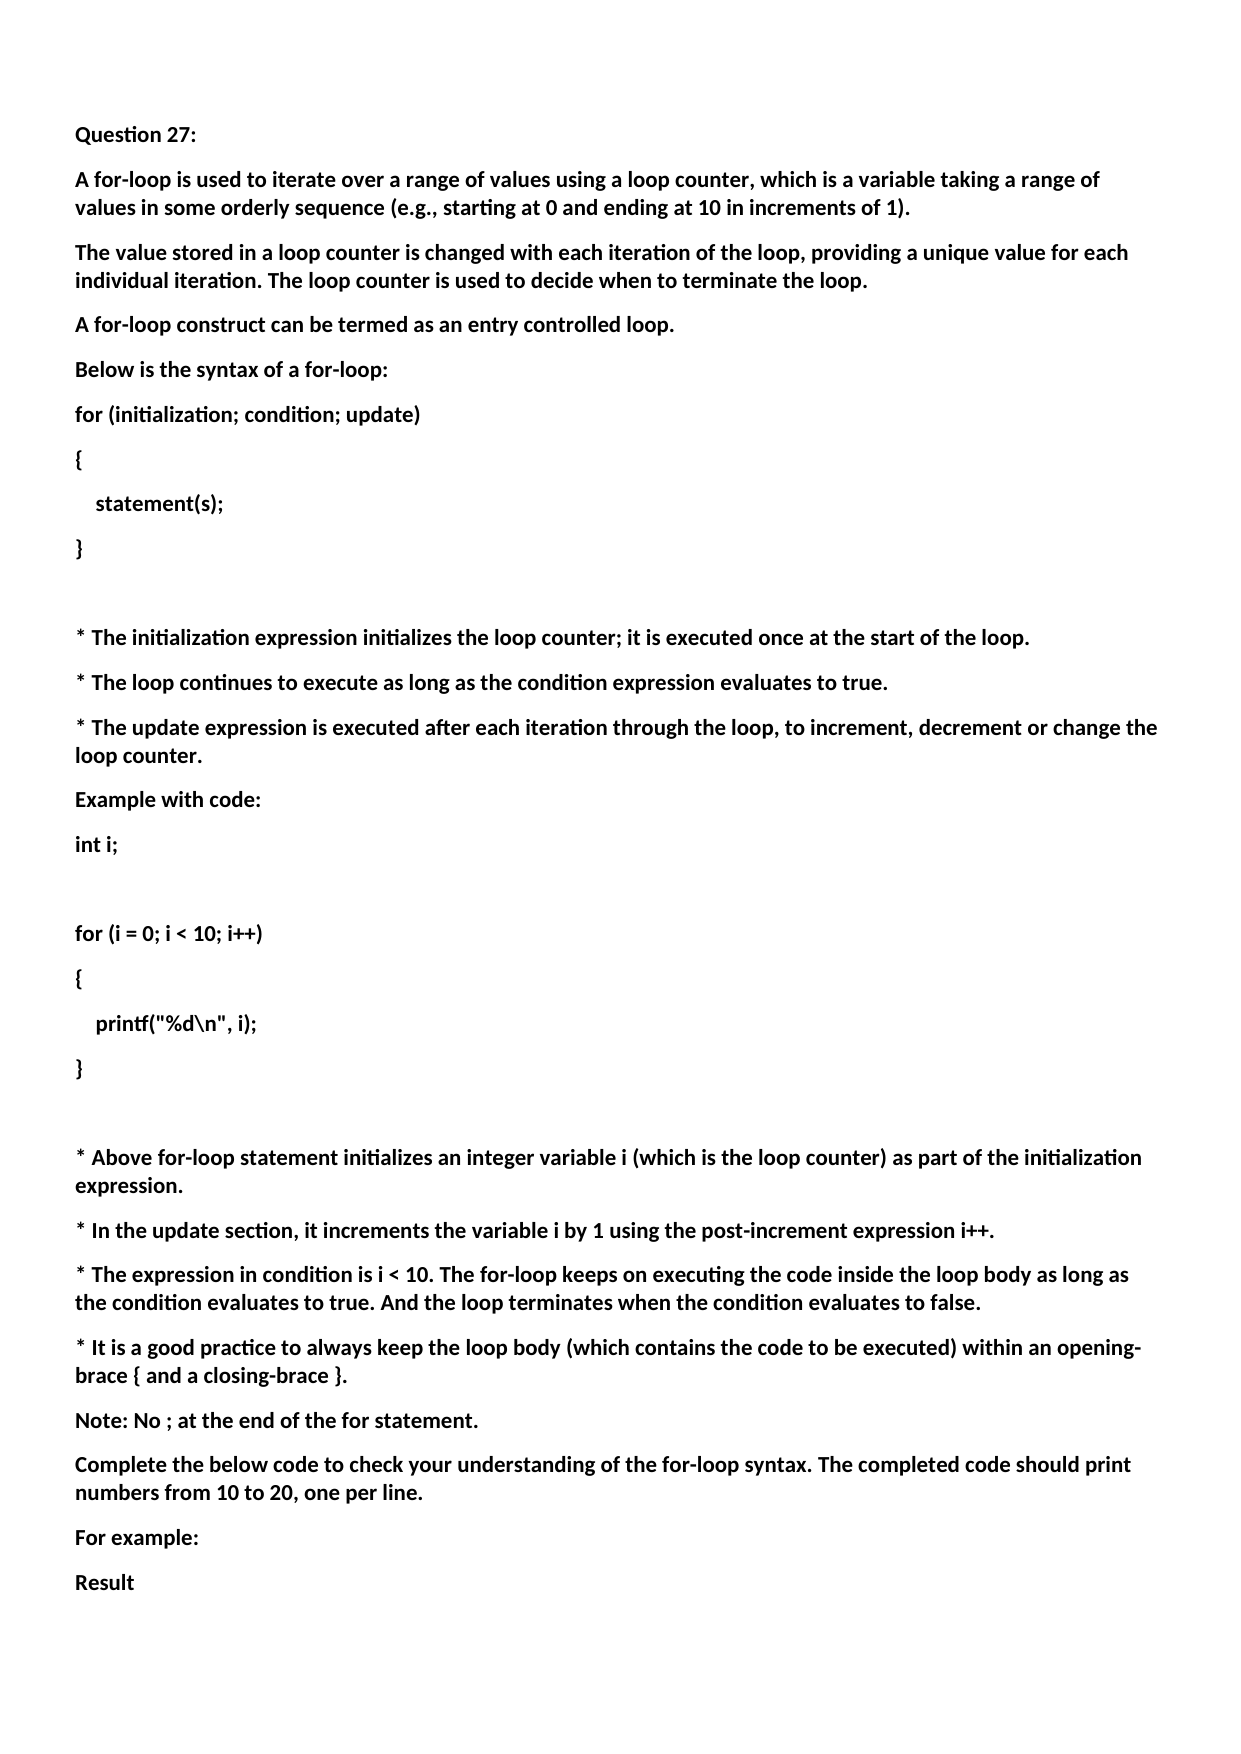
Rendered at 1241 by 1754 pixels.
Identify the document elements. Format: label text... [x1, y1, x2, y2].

text * It is a good practice to always keep the loop body (which contains the code to be executed) within an opening-brace { and a closing-brace }. [75, 1333, 1165, 1389]
text * The expression in condition is i < 10. The for-loop keeps on executing the code inside the loop body as long as the condition evaluates to true. And the loop terminates when the condition evaluates to false. [75, 1260, 1165, 1316]
text For example: [75, 1523, 1165, 1551]
text * The update expression is executed after each iteration through the loop, to increment, decrement or change the loop counter. [75, 713, 1165, 769]
text Result [75, 1568, 1165, 1596]
text A for-loop is used to iterate over a range of values using a loop counter, which is a variable taking a range of values in some orderly sequence (e.g., starting at 0 and ending at 10 in increments of 1). [75, 165, 1165, 221]
text { [75, 445, 1165, 473]
text Question 27: [75, 121, 1165, 148]
text for (initialization; condition; update) [75, 400, 1165, 428]
text Note: No ; at the end of the for statement. [75, 1406, 1165, 1434]
text } [75, 534, 1165, 562]
text * The initialization expression initializes the loop counter; it is executed once at the start of the loop. [75, 623, 1165, 651]
text printf("%d\n", i); [75, 1009, 1165, 1037]
text * Above for-loop statement initializes an integer variable i (which is the loop counter) as part of the initialization expression. [75, 1143, 1165, 1199]
text int i; [75, 830, 1165, 858]
text The value stored in a loop counter is changed with each iteration of the loop, providing a unique value for each individual iteration. The loop counter is used to decide when to terminate the loop. [75, 238, 1165, 294]
text } [75, 1054, 1165, 1082]
text Below is the syntax of a for-loop: [75, 355, 1165, 383]
text for (i = 0; i < 10; i++) [75, 919, 1165, 948]
text * The loop continues to execute as long as the condition expression evaluates to true. [75, 668, 1165, 696]
text * In the update section, it increments the variable i by 1 using the post-increment expression i++. [75, 1216, 1165, 1244]
text statement(s); [75, 489, 1165, 517]
text { [75, 964, 1165, 992]
text A for-loop construct can be termed as an entry controlled loop. [75, 311, 1165, 339]
text Complete the below code to check your understanding of the for-loop syntax. The completed code should print numbers from 10 to 20, one per line. [75, 1451, 1165, 1507]
text Example with code: [75, 786, 1165, 813]
